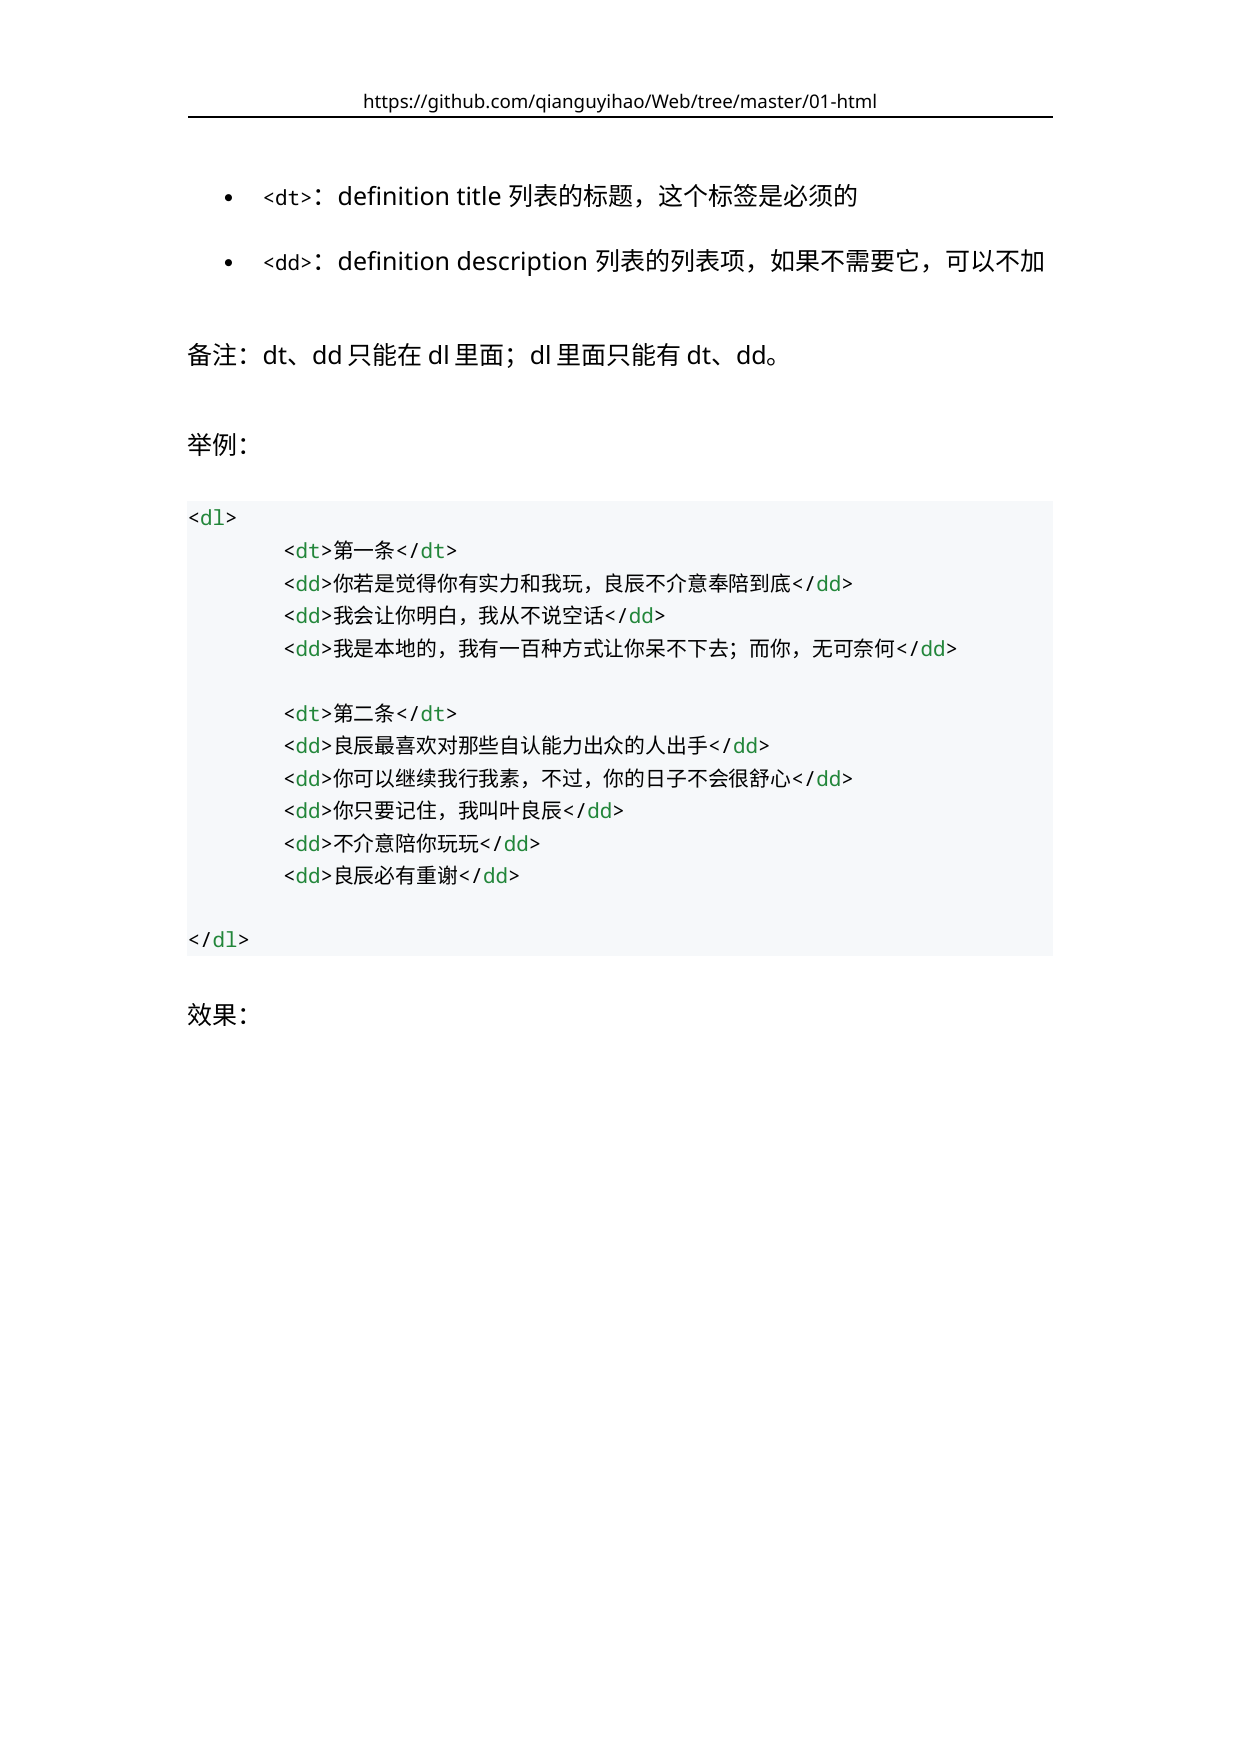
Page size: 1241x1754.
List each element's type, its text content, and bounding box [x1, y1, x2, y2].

text 备注：dt、dd只能在dl里面；dl里面只能有dt、dd。 [187, 321, 1053, 386]
text <dl> [187, 501, 1053, 534]
text </dl> [187, 924, 1053, 956]
text <dt>第二条</dt> [187, 696, 1053, 729]
text <dd>良辰必有重谢</dd> [187, 859, 1053, 891]
text <dd>良辰最喜欢对那些自认能力出众的人出手</dd> [187, 729, 1053, 761]
text <dd>不介意陪你玩玩</dd> [187, 826, 1053, 859]
text 举例： [187, 411, 1053, 476]
text <dd>你可以继续我行我素，不过，你的日子不会很舒心</dd> [187, 761, 1053, 794]
list <dd>：definition description 列表的列表项，如果不需要它，可以不加 [225, 227, 1053, 292]
text <dt>第一条</dt> [187, 534, 1053, 566]
text <dd>我是本地的，我有一百种方式让你呆不下去；而你，无可奈何</dd> [187, 631, 1053, 664]
text <dd>你只要记住，我叫叶良辰</dd> [187, 794, 1053, 826]
text <dd>你若是觉得你有实力和我玩，良辰不介意奉陪到底</dd> [187, 566, 1053, 599]
list <dt>：definition title 列表的标题，这个标签是必须的 [225, 162, 1053, 227]
text <dd>我会让你明白，我从不说空话</dd> [187, 599, 1053, 631]
text 效果： [187, 981, 1053, 1046]
